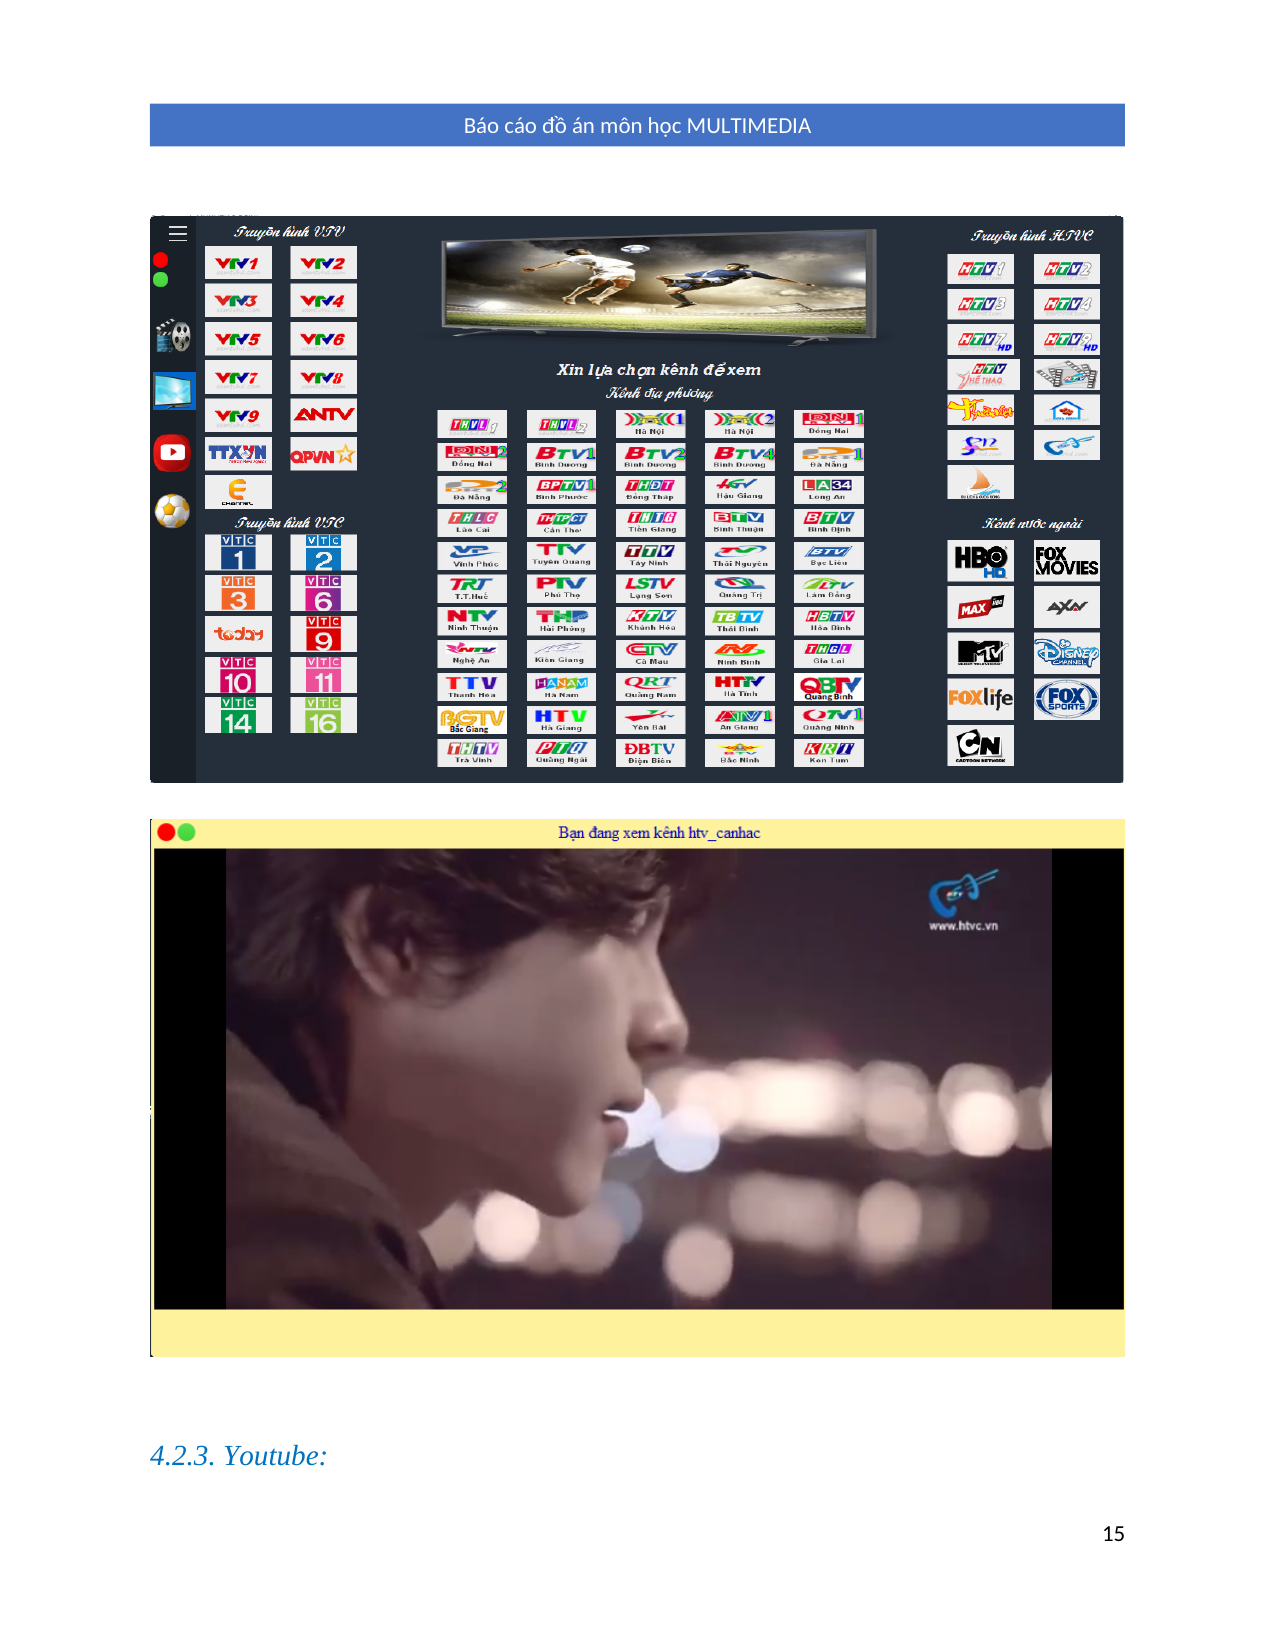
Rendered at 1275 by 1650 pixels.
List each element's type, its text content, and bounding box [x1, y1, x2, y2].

picture [150, 819, 1125, 1357]
list 4.2.3. Youtube: [150, 1438, 1125, 1472]
picture [150, 215, 1124, 783]
